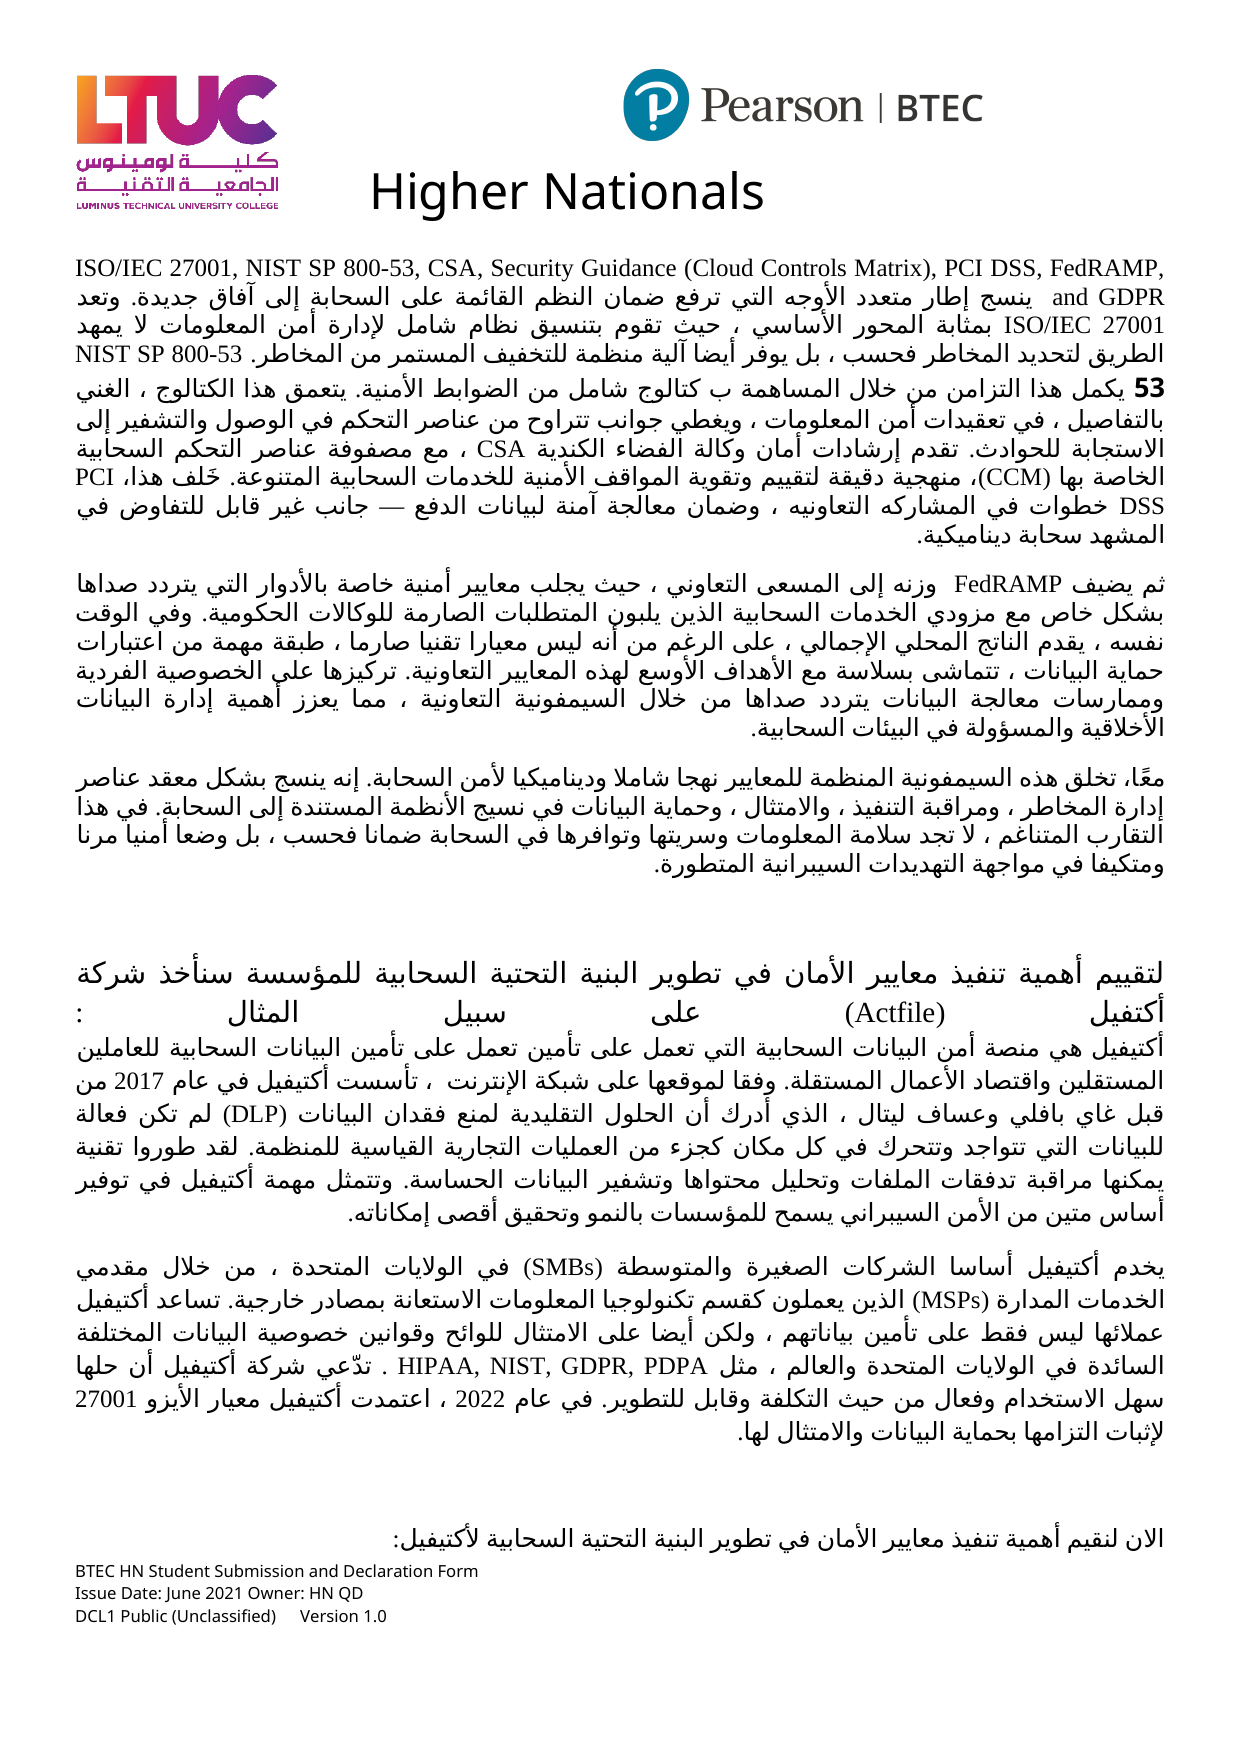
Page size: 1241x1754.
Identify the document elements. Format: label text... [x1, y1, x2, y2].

text ISO/IEC 27001, NIST SP 800-53, CSA, Security Guidance (Cloud Controls Matrix), PCI DSS, FedRAMP, and GDPR ينسج إطار متعدد الأوجه التي ترفع ضمان النظم القائمة على السحابة إلى آفاق جديدة. وتعد ISO/IEC 27001 بمثابة المحور الأساسي ، حيث تقوم بتنسيق نظام شامل لإدارة أمن المعلومات لا يمهد الطريق لتحديد المخاطر فحسب ، بل يوفر أيضا آلية منظمة للتخفيف المستمر من المخاطر. NIST SP 800-53 53 يكمل هذا التزامن من خلال المساهمة ب كتالوج شامل من الضوابط الأمنية. يتعمق هذا الكتالوج ، الغني بالتفاصيل ، في تعقيدات أمن المعلومات ، ويغطي جوانب تتراوح من عناصر التحكم في الوصول والتشفير إلى الاستجابة للحوادث. تقدم إرشادات أمان وكالة الفضاء الكندية CSA ، مع مصفوفة عناصر التحكم السحابية الخاصة بها (CCM)، منهجية دقيقة لتقييم وتقوية المواقف الأمنية للخدمات السحابية المتنوعة. خَلف هذا، PCI DSS خطوات في المشاركه التعاونيه ، وضمان معالجة آمنة لبيانات الدفع — جانب غير قابل للتفاوض في المشهد سحابة ديناميكية. [75, 253, 1165, 549]
text الان لنقيم أهمية تنفيذ معايير الأمان في تطوير البنية التحتية السحابية لأكتيفيل: [75, 1524, 1165, 1553]
text لتقييم أهمية تنفيذ معايير الأمان في تطوير البنية التحتية السحابية للمؤسسة سنأخذ شركة أكتفيل (Actfile) على سبيل المثال : أكتيفيل هي منصة أمن البيانات السحابية التي تعمل على تأمين تعمل على تأمين البيانات السحابية للعاملين المستقلين واقتصاد الأعمال المستقلة. وفقا لموقعها على شبكة الإنترنت ، تأسست أكتيفيل في عام 2017 من قبل غاي بافلي وعساف ليتال ، الذي أدرك أن الحلول التقليدية لمنع فقدان البيانات (DLP) لم تكن فعالة للبيانات التي تتواجد وتتحرك في كل مكان كجزء من العمليات التجارية القياسية للمنظمة. لقد طوروا تقنية يمكنها مراقبة تدفقات الملفات وتحليل محتواها وتشفير البيانات الحساسة. وتتمثل مهمة أكتيفيل في توفير أساس متين من الأمن السيبراني يسمح للمؤسسات بالنمو وتحقيق أقصى إمكاناته. [75, 956, 1165, 1227]
picture [75, 73, 279, 210]
text معًا، تخلق هذه السيمفونية المنظمة للمعايير نهجا شاملا وديناميكيا لأمن السحابة. إنه ينسج بشكل معقد عناصر إدارة المخاطر ، ومراقبة التنفيذ ، والامتثال ، وحماية البيانات في نسيج الأنظمة المستندة إلى السحابة. في هذا التقارب المتناغم ، لا تجد سلامة المعلومات وسريتها وتوافرها في السحابة ضمانا فحسب ، بل وضعا أمنيا مرنا ومتكيفا في مواجهة التهديدات السيبرانية المتطورة. [75, 763, 1165, 878]
text يخدم أكتيفيل أساسا الشركات الصغيرة والمتوسطة (SMBs) في الولايات المتحدة ، من خلال مقدمي الخدمات المدارة (MSPs) الذين يعملون كقسم تكنولوجيا المعلومات الاستعانة بمصادر خارجية. تساعد أكتيفيل عملائها ليس فقط على تأمين بياناتهم ، ولكن أيضا على الامتثال للوائح وقوانين خصوصية البيانات المختلفة السائدة في الولايات المتحدة والعالم ، مثل HIPAA, NIST, GDPR, PDPA . تدّعي شركة أكتيفيل أن حلها سهل الاستخدام وفعال من حيث التكلفة وقابل للتطوير. في عام 2022 ، اعتمدت أكتيفيل معيار الأيزو 27001 لإثبات التزامها بحماية البيانات والامتثال لها. [75, 1252, 1165, 1446]
picture [615, 61, 994, 146]
text ثم يضيف FedRAMP وزنه إلى المسعى التعاوني ، حيث يجلب معايير أمنية خاصة بالأدوار التي يتردد صداها بشكل خاص مع مزودي الخدمات السحابية الذين يلبون المتطلبات الصارمة للوكالات الحكومية. وفي الوقت نفسه ، يقدم الناتج المحلي الإجمالي ، على الرغم من أنه ليس معيارا تقنيا صارما ، طبقة مهمة من اعتبارات حماية البيانات ، تتماشى بسلاسة مع الأهداف الأوسع لهذه المعايير التعاونية. تركيزها على الخصوصية الفردية وممارسات معالجة البيانات يتردد صداها من خلال السيمفونية التعاونية ، مما يعزز أهمية إدارة البيانات الأخلاقية والمسؤولة في البيئات السحابية. [75, 569, 1165, 742]
